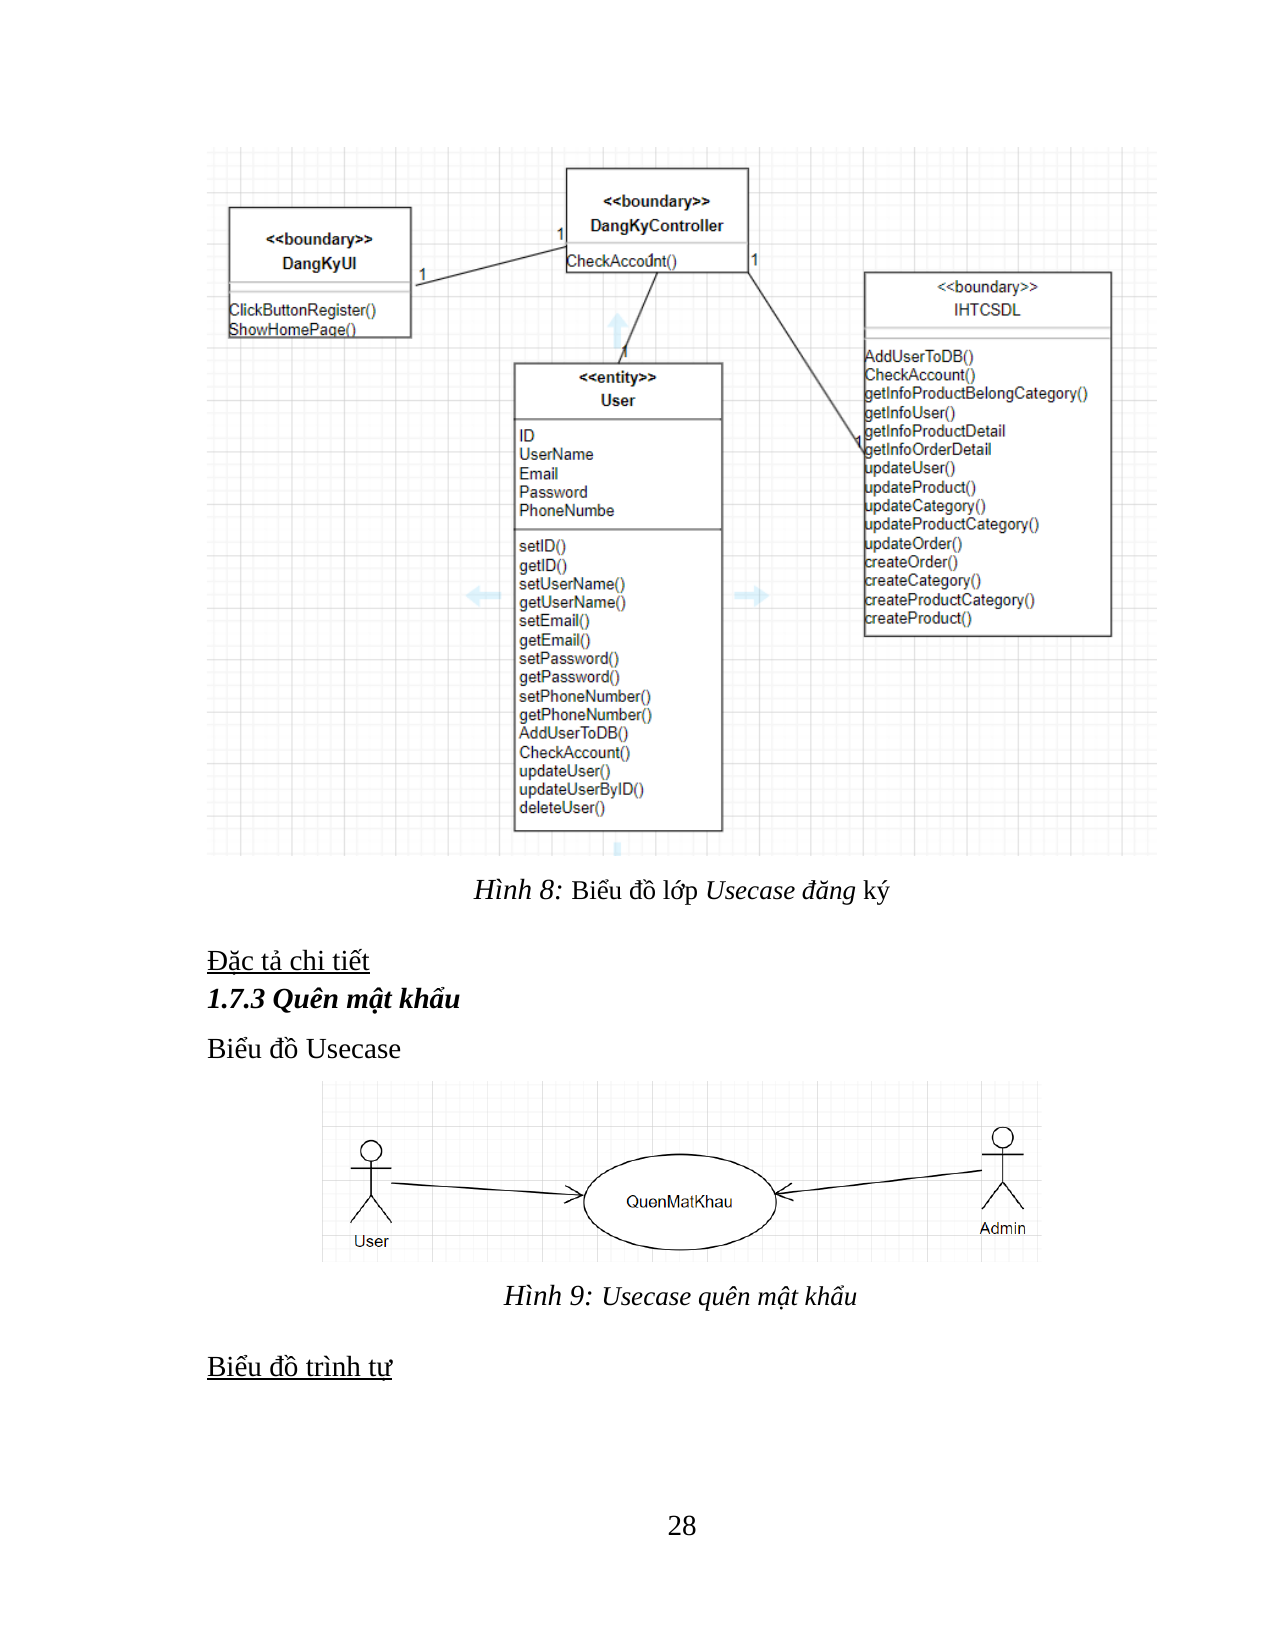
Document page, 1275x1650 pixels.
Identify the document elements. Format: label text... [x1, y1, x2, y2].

text Đặc tả chi tiết [207, 943, 1157, 977]
text Biểu đồ Usecase [207, 1031, 1157, 1064]
picture [206, 147, 1157, 856]
picture [322, 1081, 1042, 1262]
subtitle 1.7.3 Quên mật khẩu [207, 981, 1157, 1014]
text Biểu đồ trình tự [207, 1349, 1157, 1383]
text Hình 9: Usecase quên mật khẩu [207, 1278, 1157, 1312]
text Hình 8: Biểu đồ lớp Usecase đăng ký [207, 872, 1157, 905]
